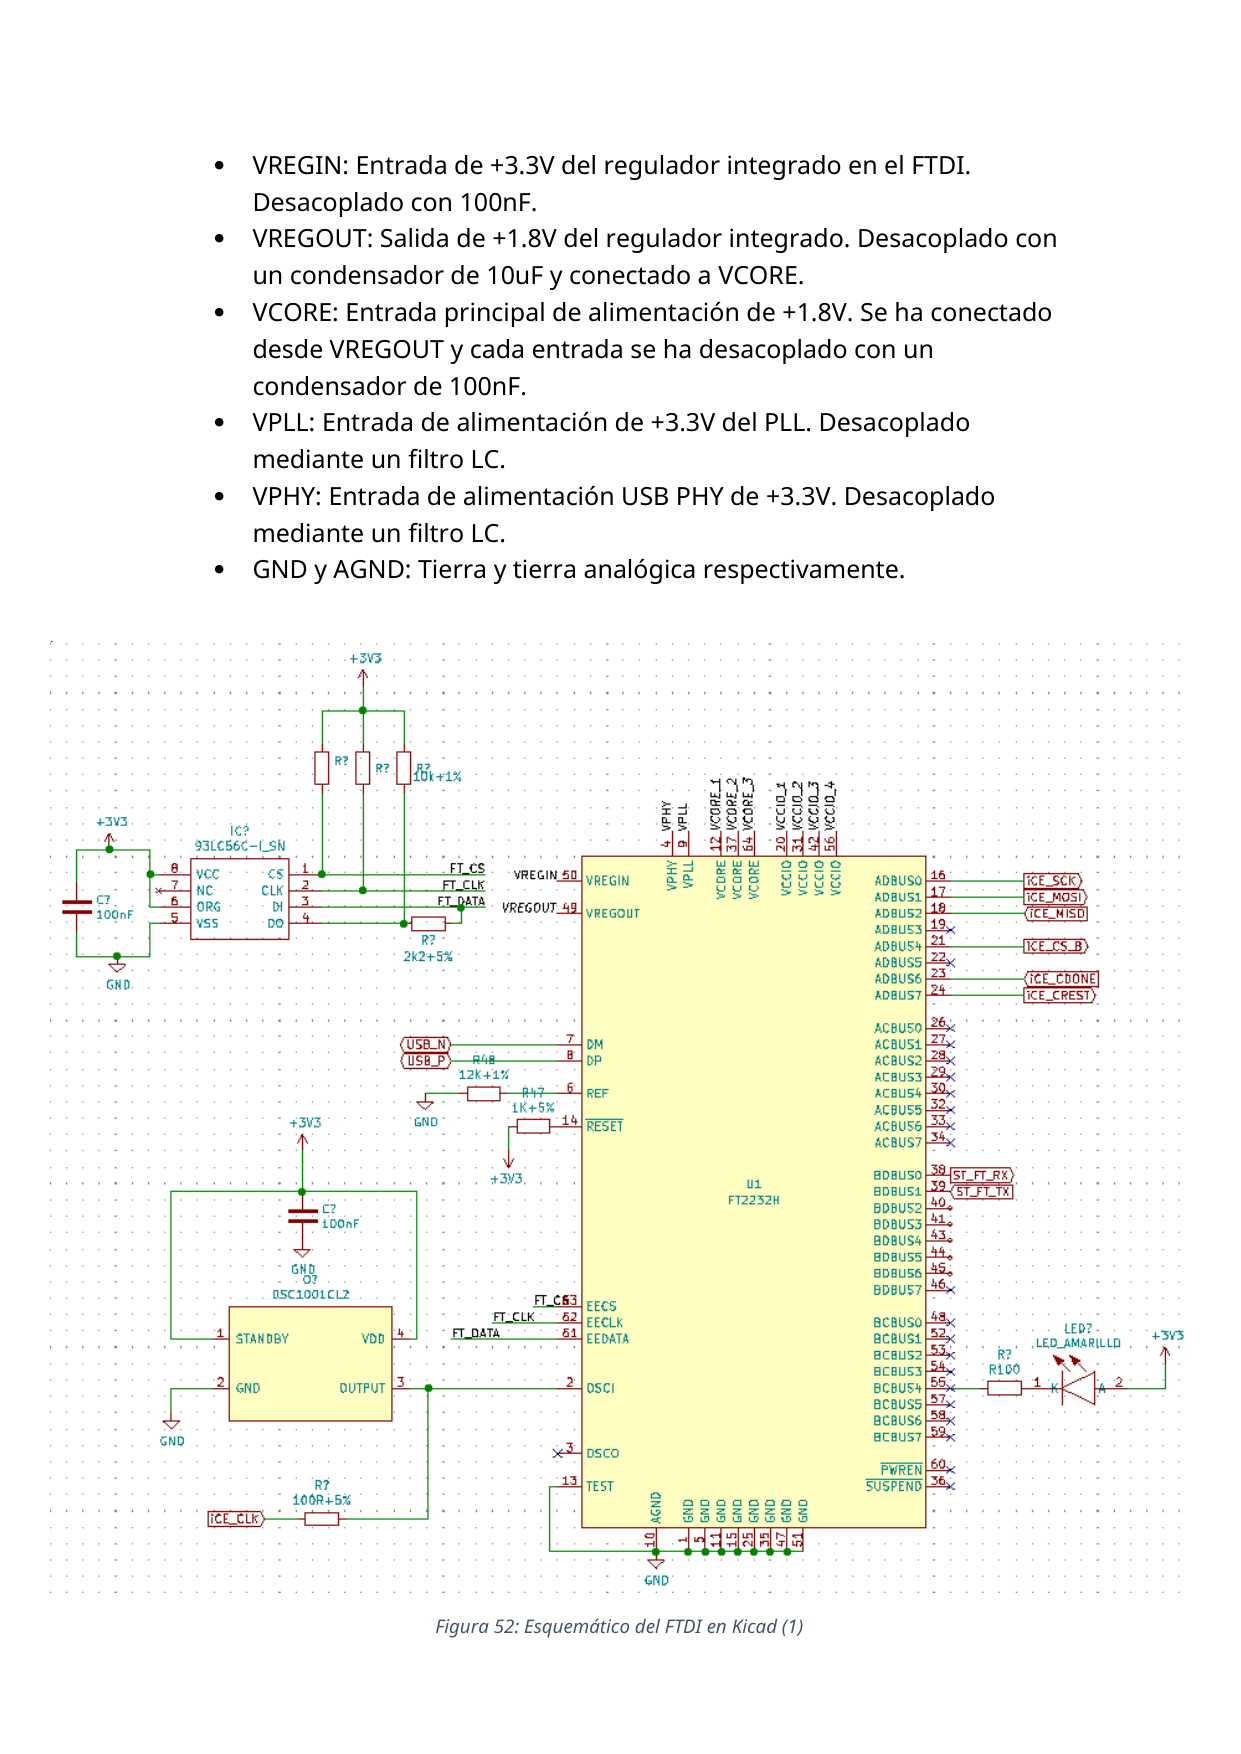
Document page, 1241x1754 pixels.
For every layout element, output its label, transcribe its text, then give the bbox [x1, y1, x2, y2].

list VREGIN: Entrada de +3.3V del regulador integrado en el FTDI. Desacoplado con 100nF. [215, 148, 1063, 218]
list GND y AGND: Tierra y tierra analógica respectivamente. [215, 552, 1063, 586]
list VPHY: Entrada de alimentación USB PHY de +3.3V. Desacoplado mediante un filtro LC. [215, 478, 1063, 549]
list VCORE: Entrada principal de alimentación de +1.8V. Se ha conectado desde VREGOUT y cada entrada se ha desacoplado con un condensador de 100nF. [215, 295, 1063, 402]
list VPLL: Entrada de alimentación de +3.3V del PLL. Desacoplado mediante un filtro LC. [215, 405, 1063, 476]
picture [50, 641, 1191, 1593]
list VREGOUT: Salida de +1.8V del regulador integrado. Desacoplado con un condensador de 10uF y conectado a VCORE. [215, 221, 1063, 292]
